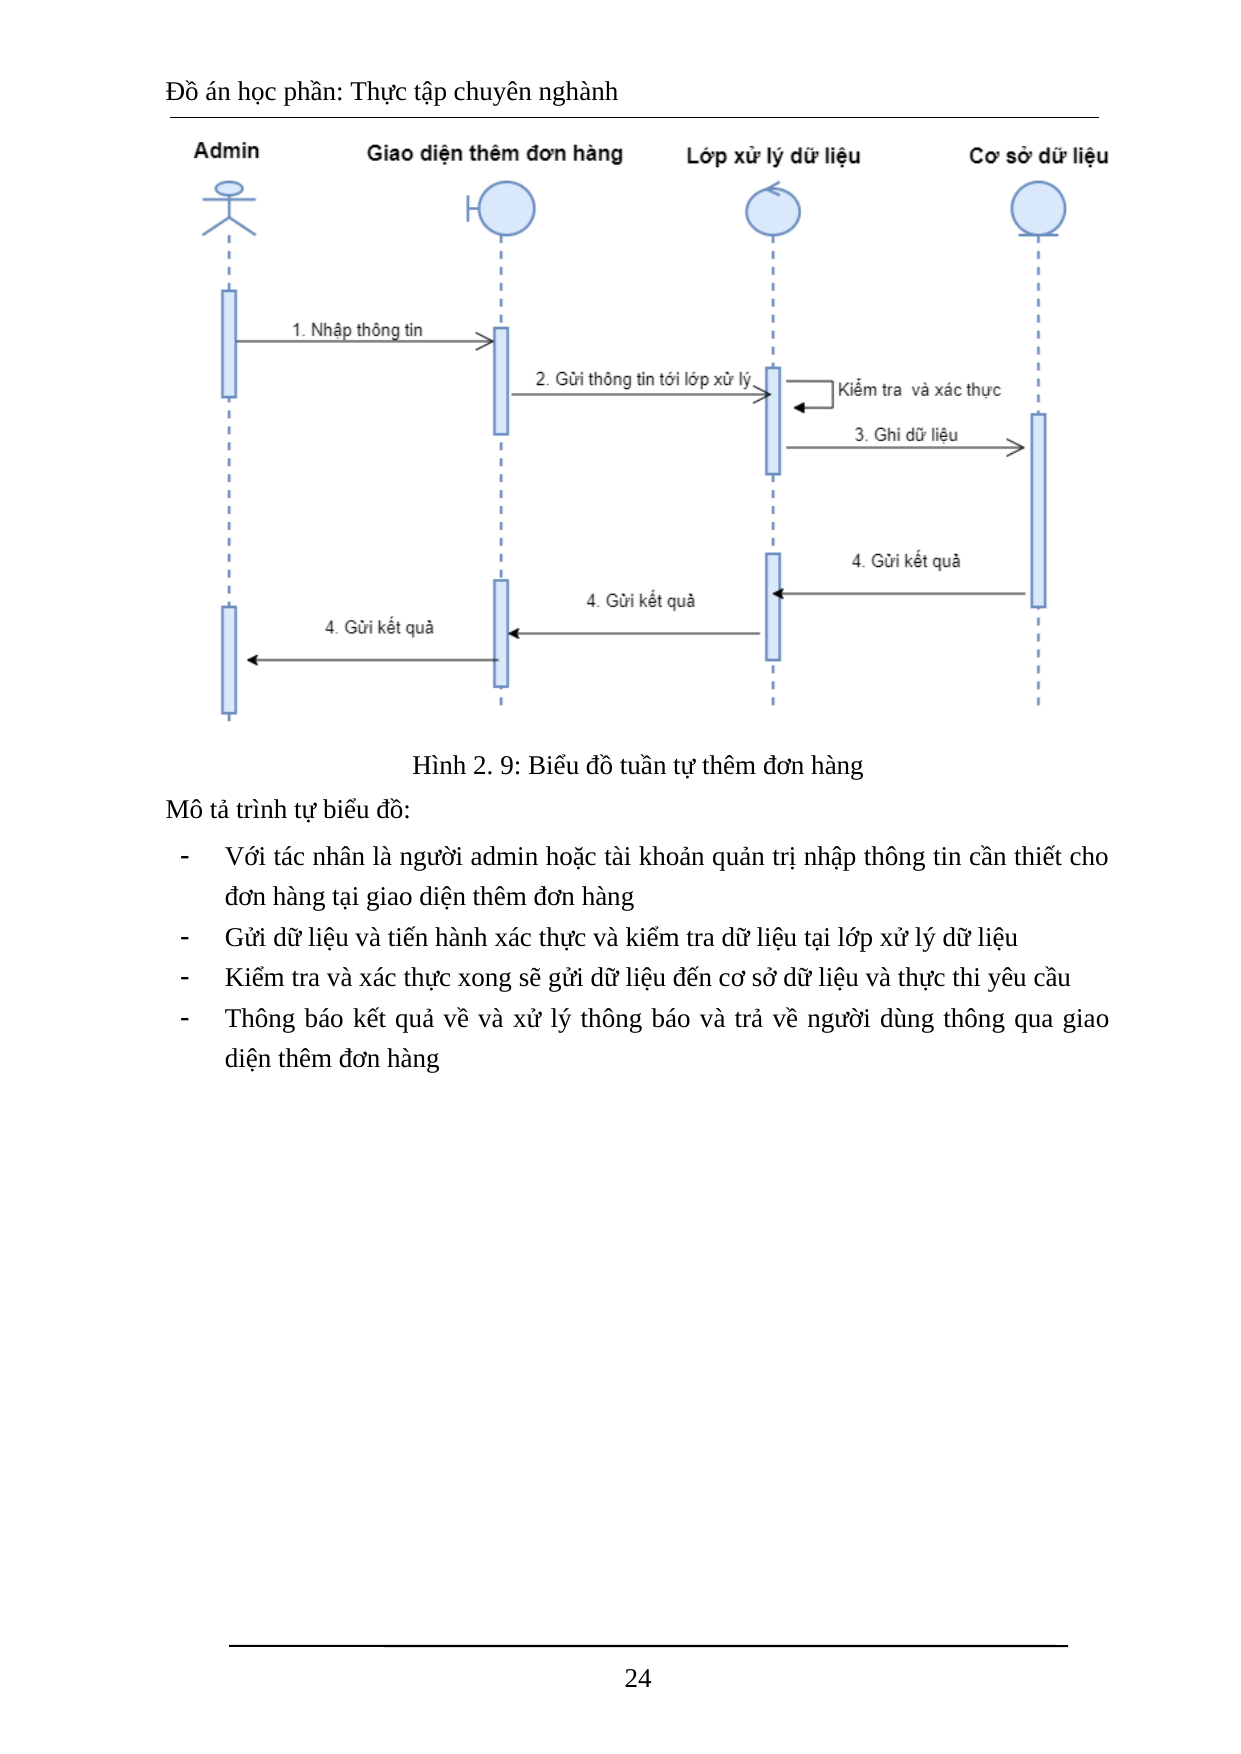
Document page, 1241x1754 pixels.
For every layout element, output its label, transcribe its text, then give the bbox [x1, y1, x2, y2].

list Với tác nhân là người admin hoặc tài khoản quản trị nhập thông tin cần thiết cho đơn hàng tại giao diện thêm đơn hàng [180, 840, 1110, 911]
picture [180, 130, 1125, 728]
list Kiểm tra và xác thực xong sẽ gửi dữ liệu đến cơ sở dữ liệu và thực thi yêu cầu [180, 961, 1110, 992]
text Mô tả trình tự biểu đồ: [165, 793, 1110, 824]
list Thông báo kết quả về và xử lý thông báo và trả về người dùng thông qua giao diện thêm đơn hàng [180, 1002, 1110, 1073]
text Hình 2. 9: Biểu đồ tuần tự thêm đơn hàng [165, 749, 1110, 781]
list Gửi dữ liệu và tiến hành xác thực và kiểm tra dữ liệu tại lớp xử lý dữ liệu [180, 921, 1110, 952]
